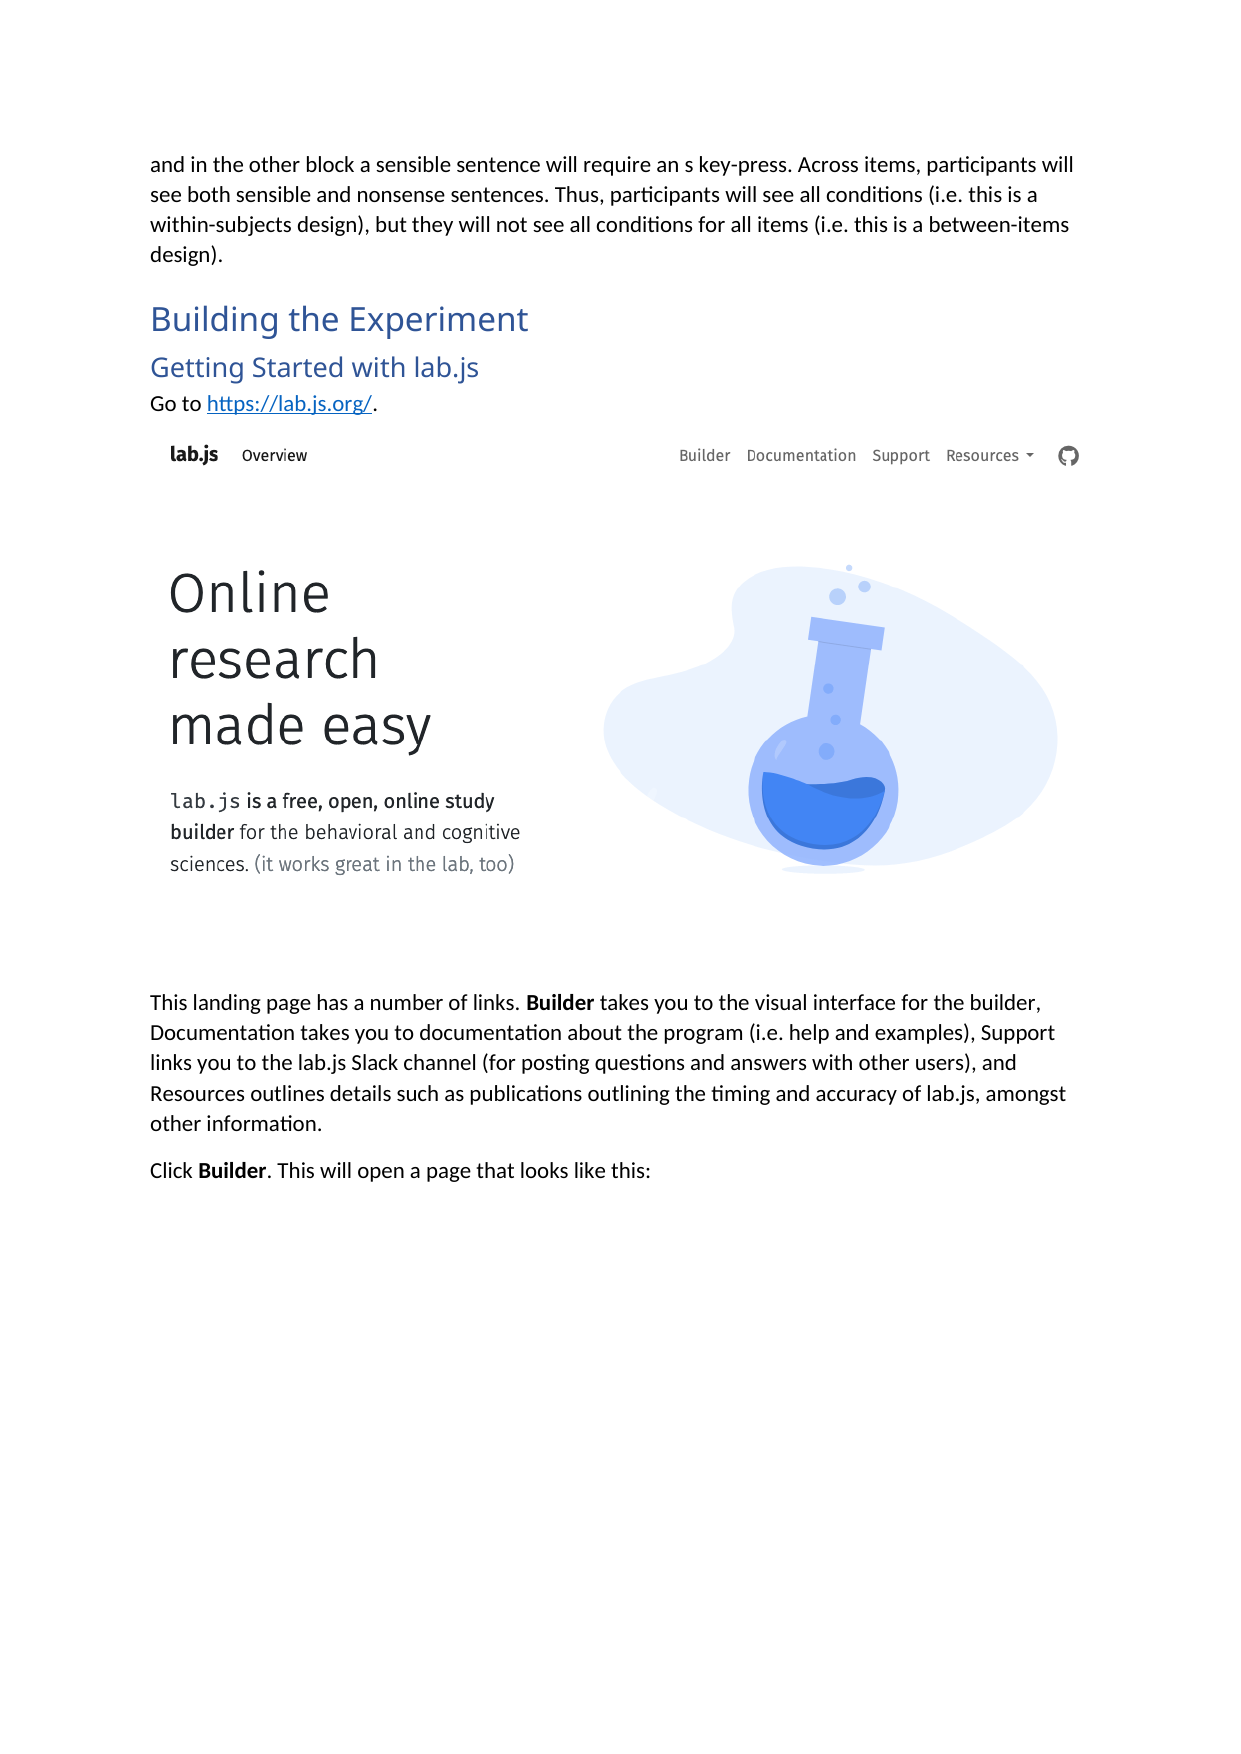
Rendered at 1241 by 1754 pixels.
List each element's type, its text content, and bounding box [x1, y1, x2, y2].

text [150, 150, 1090, 269]
text Go to https://lab.js.org/. [150, 389, 1090, 417]
subtitle Getting Started with lab.js [150, 349, 1090, 386]
text This landing page has a number of links. Builder takes you to the visual interface for the builder, Documentation takes you to documentation about the program (i.e. help and examples), Support links you to the lab.js Slack channel (for posting questions and answers with other users), and Resources outlines details such as publications outlining the timing and accuracy of lab.js, amongst other information. [150, 988, 1090, 1137]
subtitle Building the Experiment [150, 296, 1090, 341]
picture [150, 435, 1091, 970]
text Click Builder. This will open a page that looks like this: [150, 1156, 1090, 1184]
